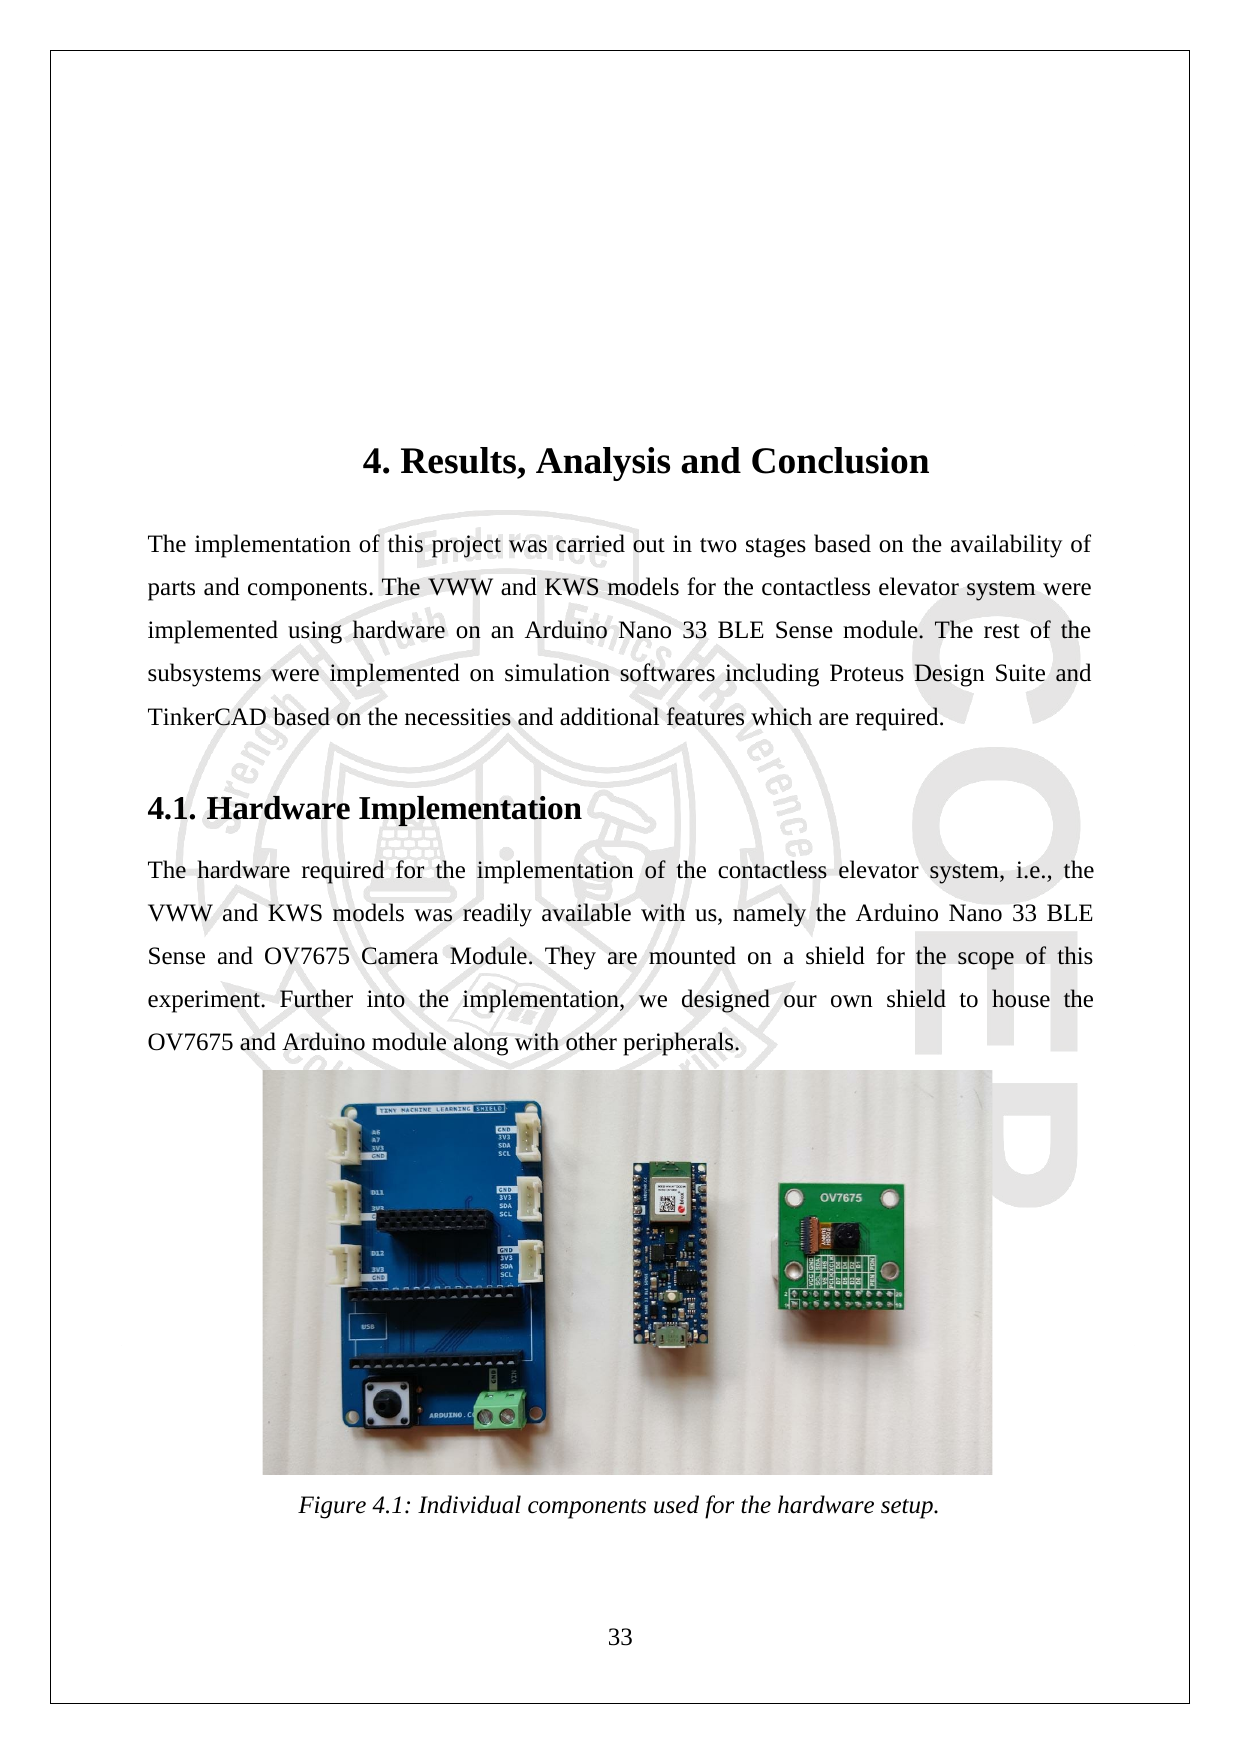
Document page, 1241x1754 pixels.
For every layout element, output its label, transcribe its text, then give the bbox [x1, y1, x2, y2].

text Figure 4.1: Individual components used for the hardware setup. [154, 1490, 1086, 1519]
subtitle Hardware Implementation [147, 788, 1134, 826]
picture [262, 1070, 993, 1475]
text The implementation of this project was carried out in two stages based on the availability of parts and components. The VWW and KWS models for the contactless elevator system were implemented using hardware on an Arduino Nano 33 BLE Sense module. The rest of the subsystems were implemented on simulation softwares including Proteus Design Suite and TinkerCAD based on the necessities and additional features which are required. [147, 529, 1093, 730]
subtitle Results, Analysis and Conclusion [158, 438, 1134, 481]
text The hardware required for the implementation of the contactless elevator system, i.e., the VWW and KWS models was readily available with us, namely the Arduino Nano 33 BLE Sense and OV7675 Camera Module. They are mounted on a shield for the scope of this experiment. Further into the implementation, we designed our own shield to house the OV7675 and Arduino module along with other peripherals. [147, 855, 1095, 1056]
